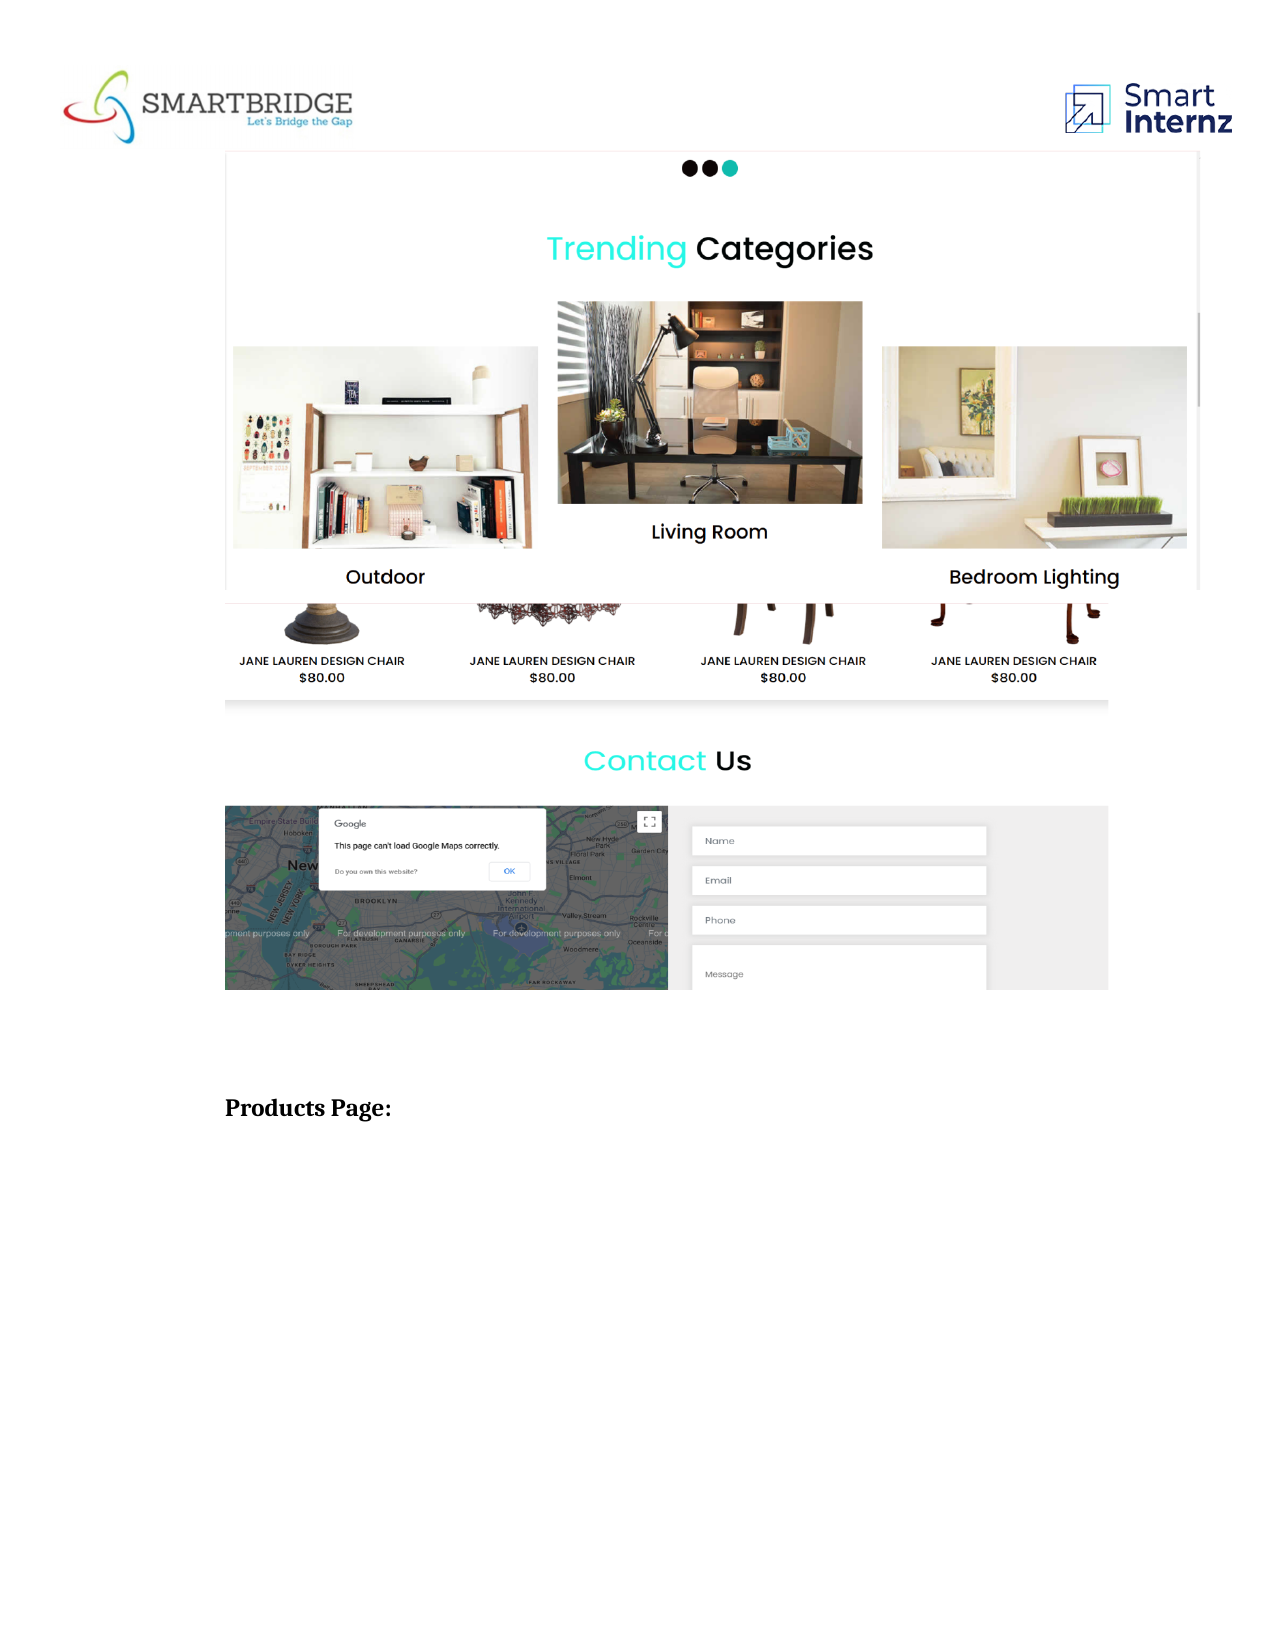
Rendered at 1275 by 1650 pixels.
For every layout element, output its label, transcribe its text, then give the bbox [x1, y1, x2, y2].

picture [60, 65, 357, 149]
text Products Page: [225, 1093, 1125, 1122]
picture [1060, 83, 1237, 133]
picture [225, 603, 1109, 990]
picture [225, 150, 1200, 590]
